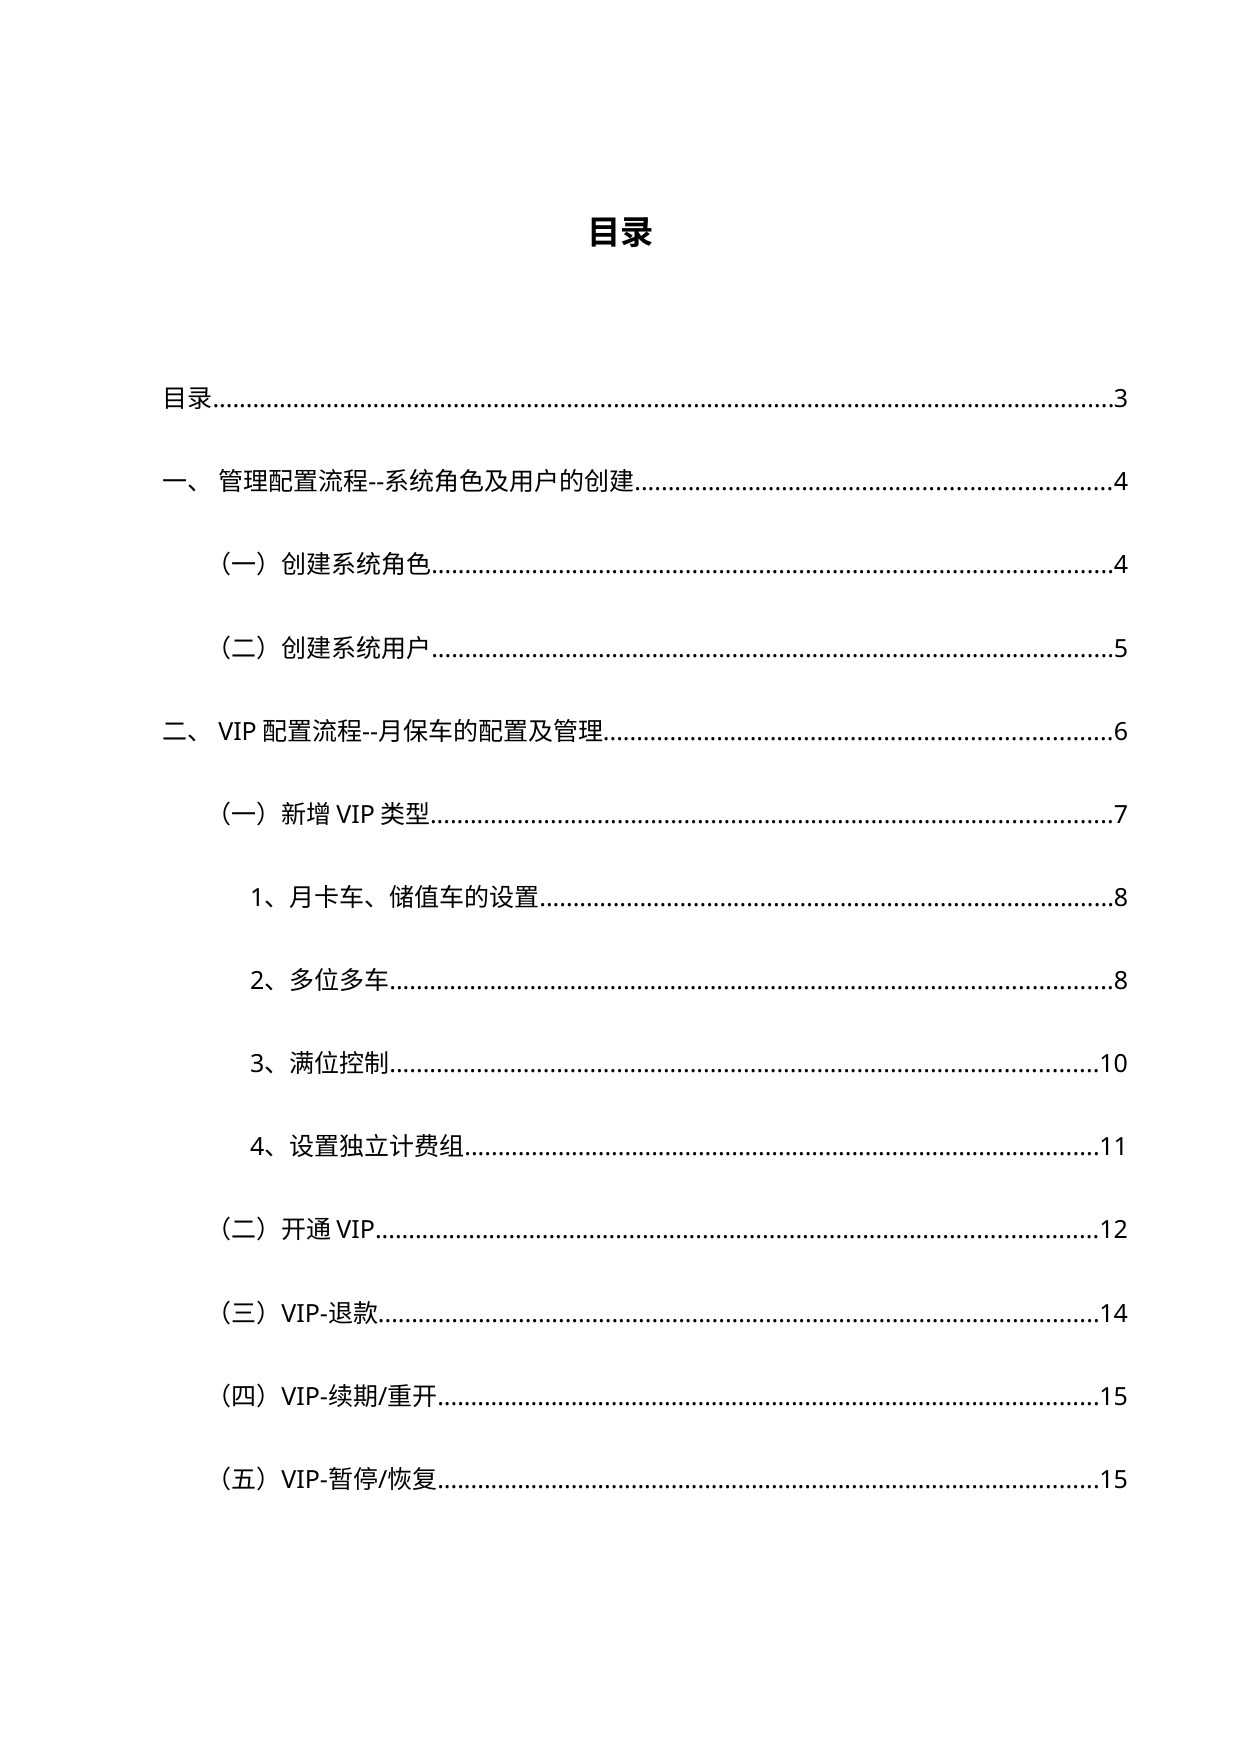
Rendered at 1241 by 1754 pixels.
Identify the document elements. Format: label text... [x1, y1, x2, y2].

text （一）新增VIP类型 7 [156, 780, 1128, 845]
subtitle 目录 [112, 197, 1128, 262]
text 二、 VIP配置流程--月保车的配置及管理 6 [112, 697, 1128, 762]
text 1、月卡车、储值车的设置 8 [200, 863, 1128, 928]
text 2、多位多车 8 [200, 946, 1128, 1011]
text （二）开通VIP 12 [156, 1196, 1128, 1261]
text （四）VIP-续期/重开 15 [156, 1362, 1128, 1427]
text 4、设置独立计费组 11 [200, 1112, 1128, 1177]
text 一、 管理配置流程--系统角色及用户的创建 4 [112, 447, 1128, 512]
text （五）VIP-暂停/恢复 15 [156, 1445, 1128, 1510]
text 目录 3 [112, 364, 1128, 429]
text （三）VIP-退款 14 [156, 1279, 1128, 1344]
text （一）创建系统角色 4 [156, 531, 1128, 596]
text （二）创建系统用户 5 [156, 614, 1128, 679]
text 3、满位控制 10 [200, 1029, 1128, 1094]
